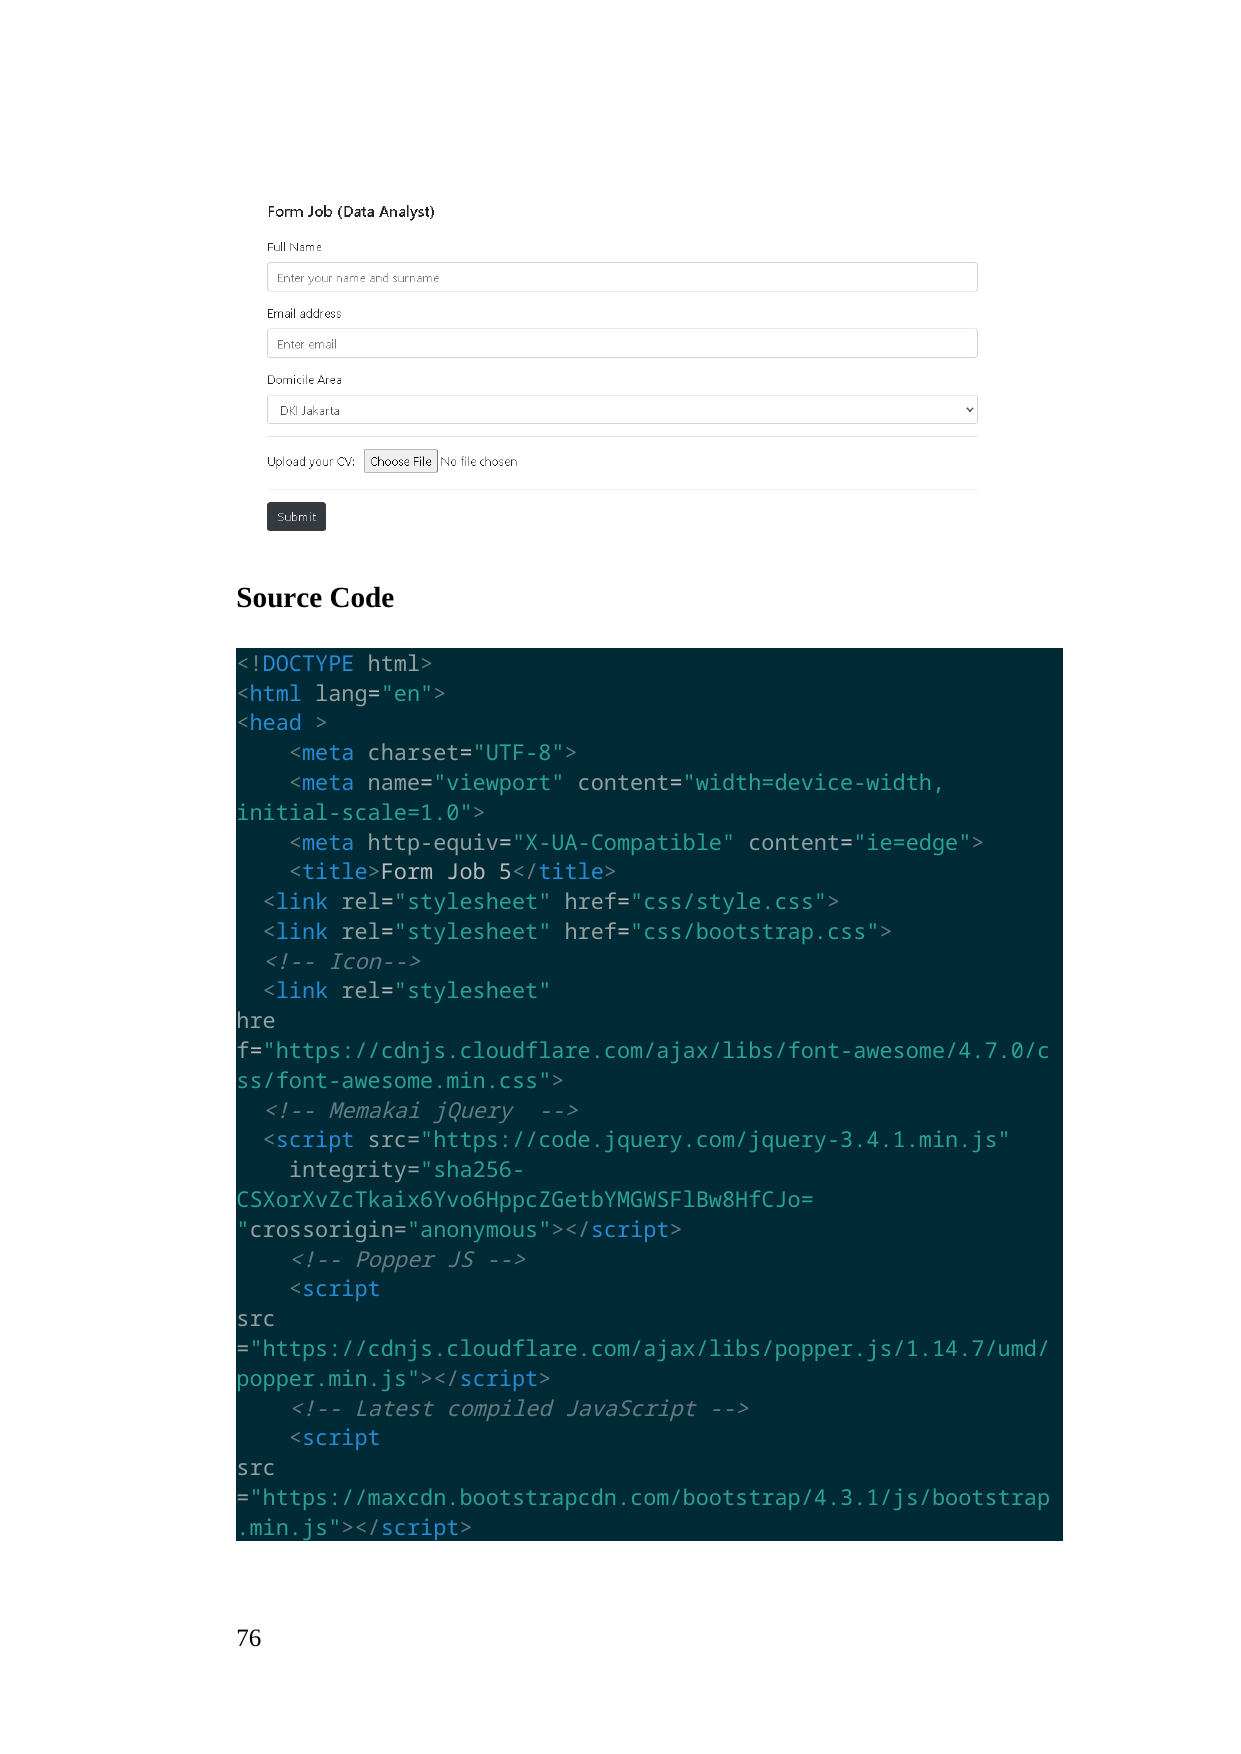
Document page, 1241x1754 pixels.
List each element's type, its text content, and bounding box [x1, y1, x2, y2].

text <link rel="stylesheet" href="css/bootstrap.css"> [236, 916, 1063, 946]
text <script src="https://cdnjs.cloudflare.com/ajax/libs/popper.js/1.14.7/umd/popper.min.js"></script> [236, 1273, 1063, 1392]
text integrity="sha256-CSXorXvZcTkaix6Yvo6HppcZGetbYMGWSFlBw8HfCJo="crossorigin="anonymous"></script> [236, 1154, 1063, 1243]
picture [236, 177, 1063, 547]
text <html lang="en"> [236, 677, 1063, 707]
text <meta charset="UTF-8"> [236, 737, 1063, 767]
text <!DOCTYPE html> [236, 648, 1063, 677]
text <head > [236, 707, 1063, 737]
text <script src="https://code.jquery.com/jquery-3.4.1.min.js" [236, 1124, 1063, 1154]
text <link rel="stylesheet" href="css/style.css"> [236, 886, 1063, 916]
text <link rel="stylesheet" href="https://cdnjs.cloudflare.com/ajax/libs/font-awesome/4.7.0/css/font-awesome.min.css"> [236, 975, 1063, 1094]
text Source Code [236, 581, 1063, 614]
text <script src="https://maxcdn.bootstrapcdn.com/bootstrap/4.3.1/js/bootstrap.min.js"></script> [236, 1422, 1063, 1541]
text <!-- Icon--> [236, 946, 1063, 975]
text <!-- Latest compiled JavaScript --> [236, 1392, 1063, 1422]
text <!-- Popper JS --> [236, 1243, 1063, 1273]
text <!-- Memakai jQuery --> [236, 1094, 1063, 1124]
text <title>Form Job 5</title> [236, 856, 1063, 886]
text <meta http-equiv="X-UA-Compatible" content="ie=edge"> [236, 826, 1063, 856]
text <meta name="viewport" content="width=device-width, initial-scale=1.0"> [236, 767, 1063, 826]
